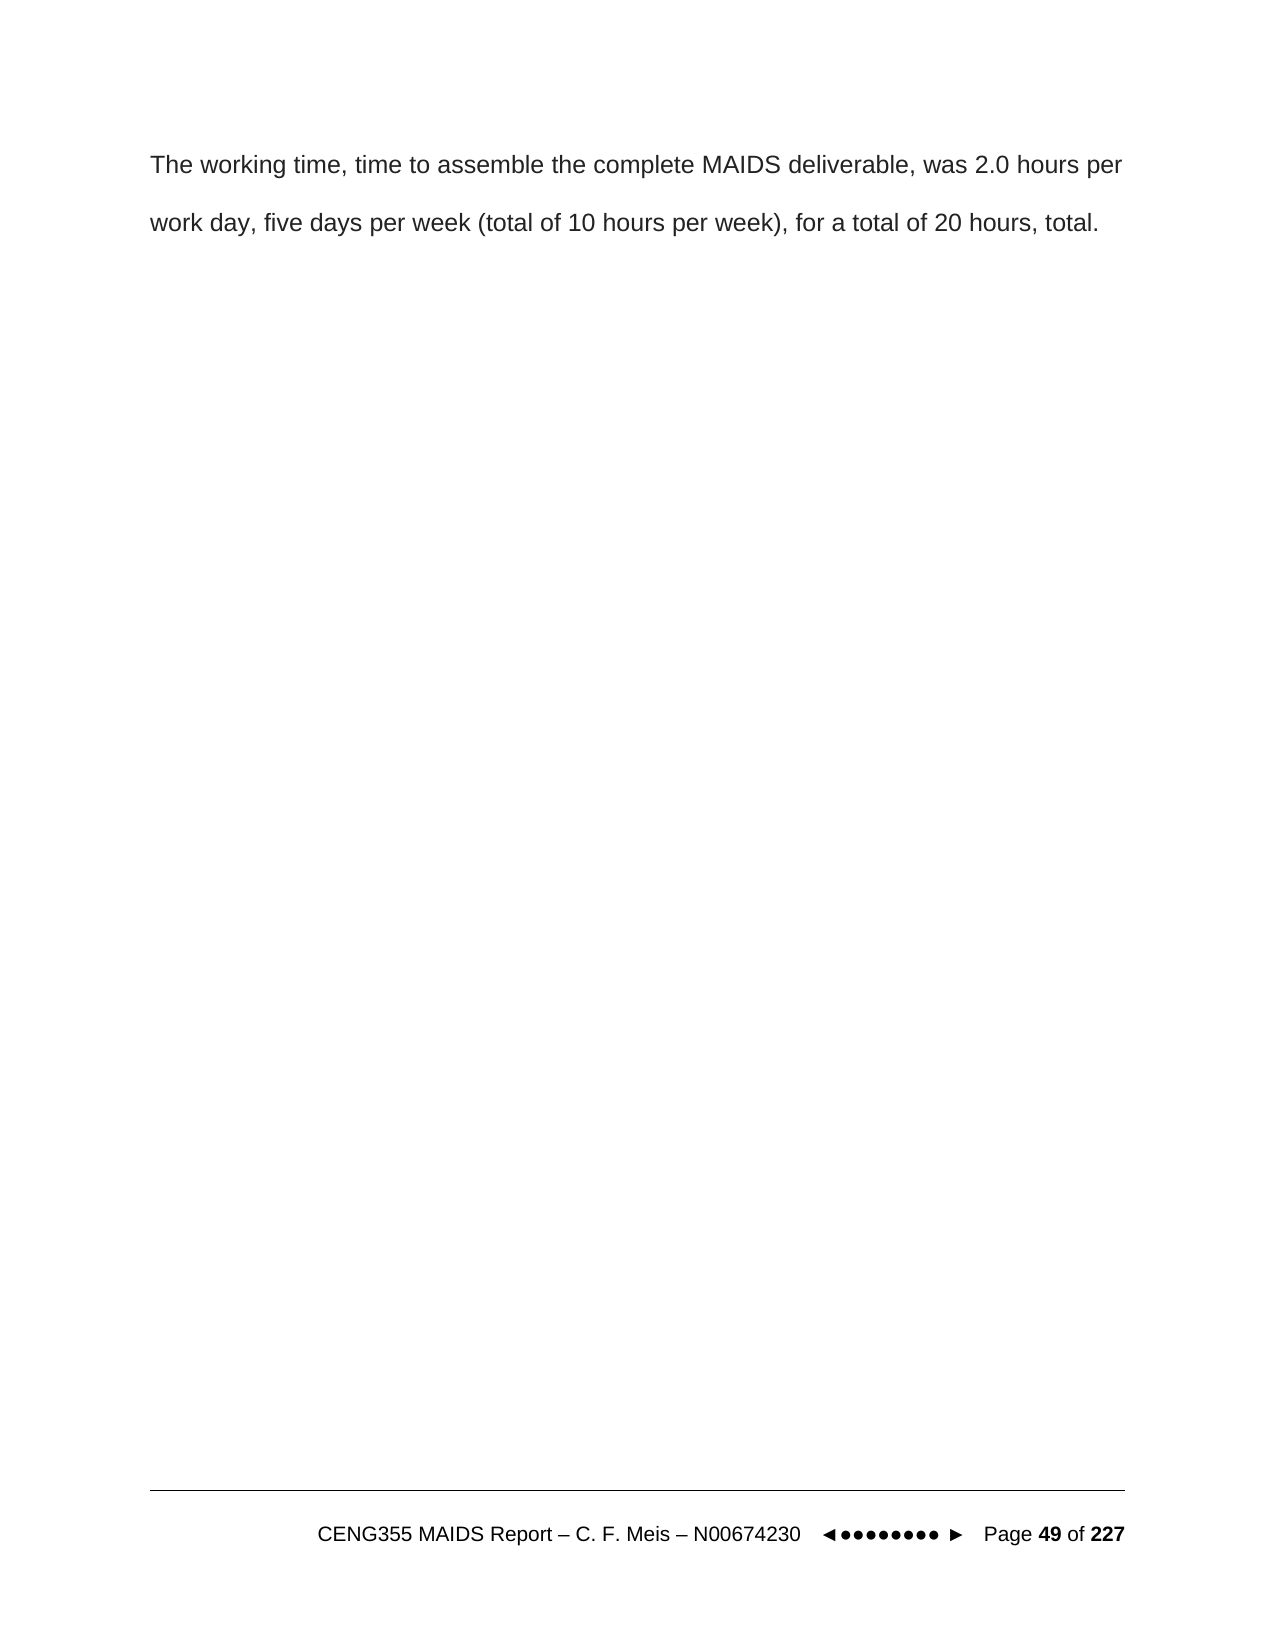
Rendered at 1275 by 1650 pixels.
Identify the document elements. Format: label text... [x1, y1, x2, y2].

text The working time, time to assemble the complete MAIDS deliverable, was 2.0 hours per work day, five days per week (total of 10 hours per week), for a total of 20 hours, total. [150, 179, 1125, 236]
